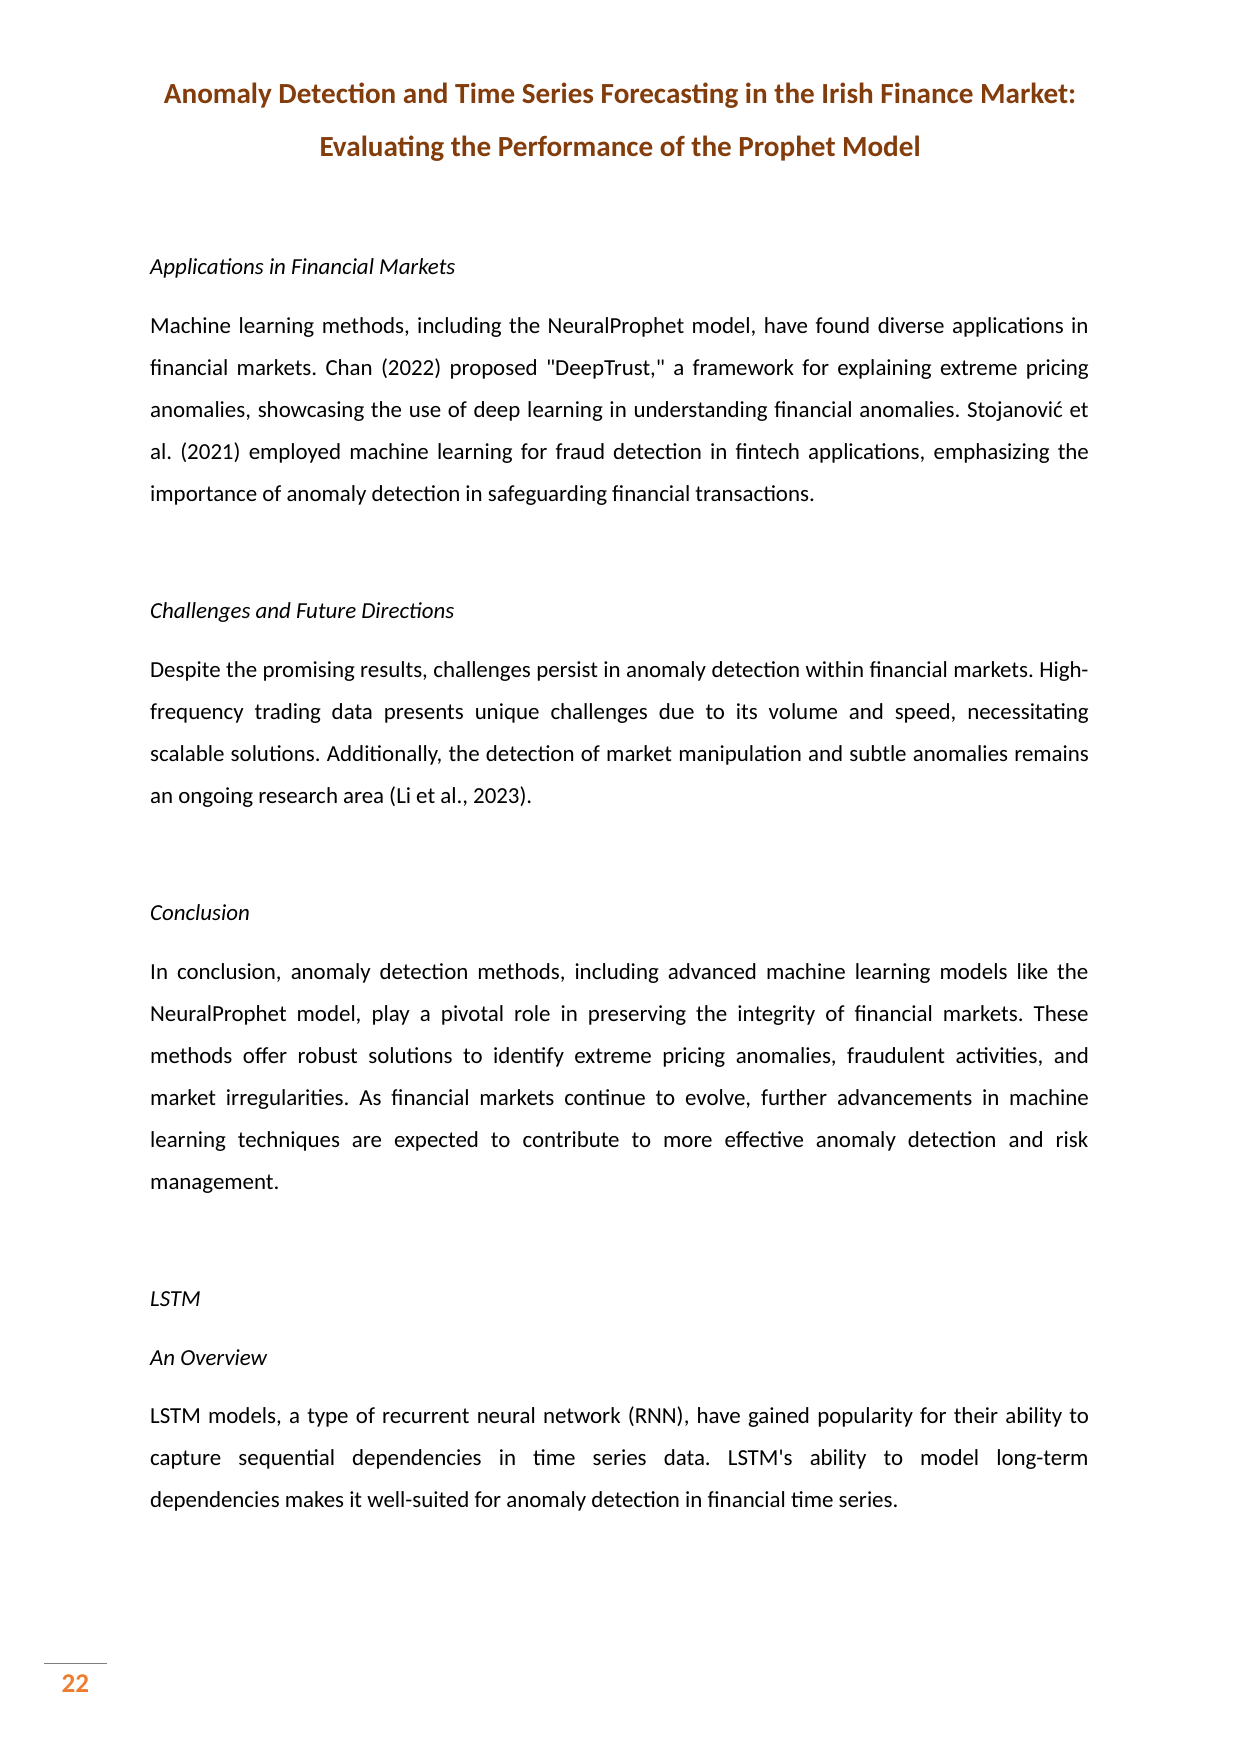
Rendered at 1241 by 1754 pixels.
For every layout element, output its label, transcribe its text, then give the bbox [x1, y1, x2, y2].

text An Overview [150, 1343, 1090, 1371]
text In conclusion, anomaly detection methods, including advanced machine learning models like the NeuralProphet model, play a pivotal role in preserving the integrity of financial markets. These methods offer robust solutions to identify extreme pricing anomalies, fraudulent activities, and market irregularities. As financial markets continue to evolve, further advancements in machine learning techniques are expected to contribute to more effective anomaly detection and risk management. [150, 957, 1090, 1195]
text Challenges and Future Directions [150, 596, 1090, 624]
text LSTM models, a type of recurrent neural network (RNN), have gained popularity for their ability to capture sequential dependencies in time series data. LSTM's ability to model long-term dependencies makes it well-suited for anomaly detection in financial time series. [150, 1401, 1090, 1513]
text Despite the promising results, challenges persist in anomaly detection within financial markets. High-frequency trading data presents unique challenges due to its volume and speed, necessitating scalable solutions. Additionally, the detection of market manipulation and subtle anomalies remains an ongoing research area (Li et al., 2023). [150, 655, 1090, 809]
text Conclusion [150, 898, 1090, 926]
text Machine learning methods, including the NeuralProphet model, have found diverse applications in financial markets. Chan (2022) proposed "DeepTrust," a framework for explaining extreme pricing anomalies, showcasing the use of deep learning in understanding financial anomalies. Stojanović et al. (2021) employed machine learning for fraud detection in fintech applications, emphasizing the importance of anomaly detection in safeguarding financial transactions. [150, 311, 1090, 507]
text Applications in Financial Markets [150, 252, 1090, 281]
text LSTM [150, 1284, 1090, 1312]
